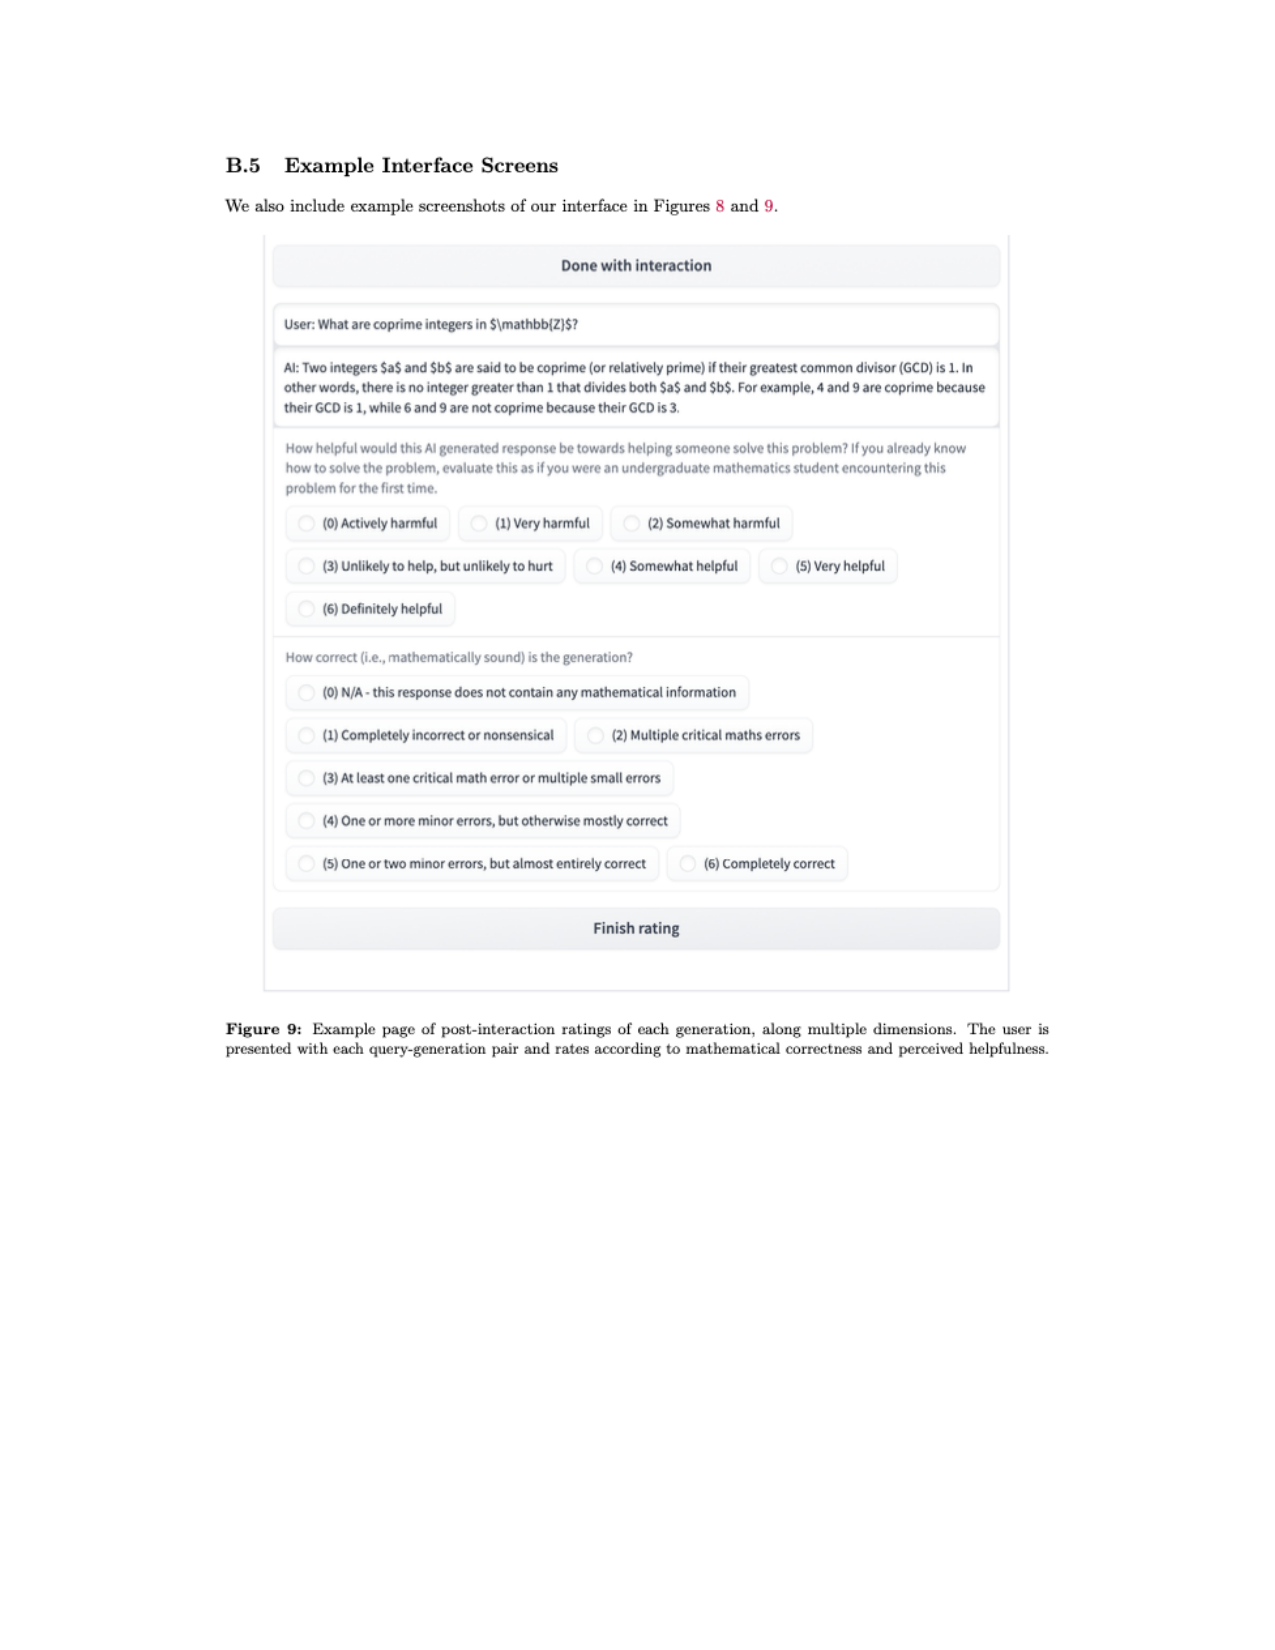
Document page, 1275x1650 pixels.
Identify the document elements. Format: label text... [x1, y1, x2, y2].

picture [188, 150, 1064, 1084]
table_header Figure 4: Figures from Collins et al. (2023) [139, 150, 1114, 1104]
